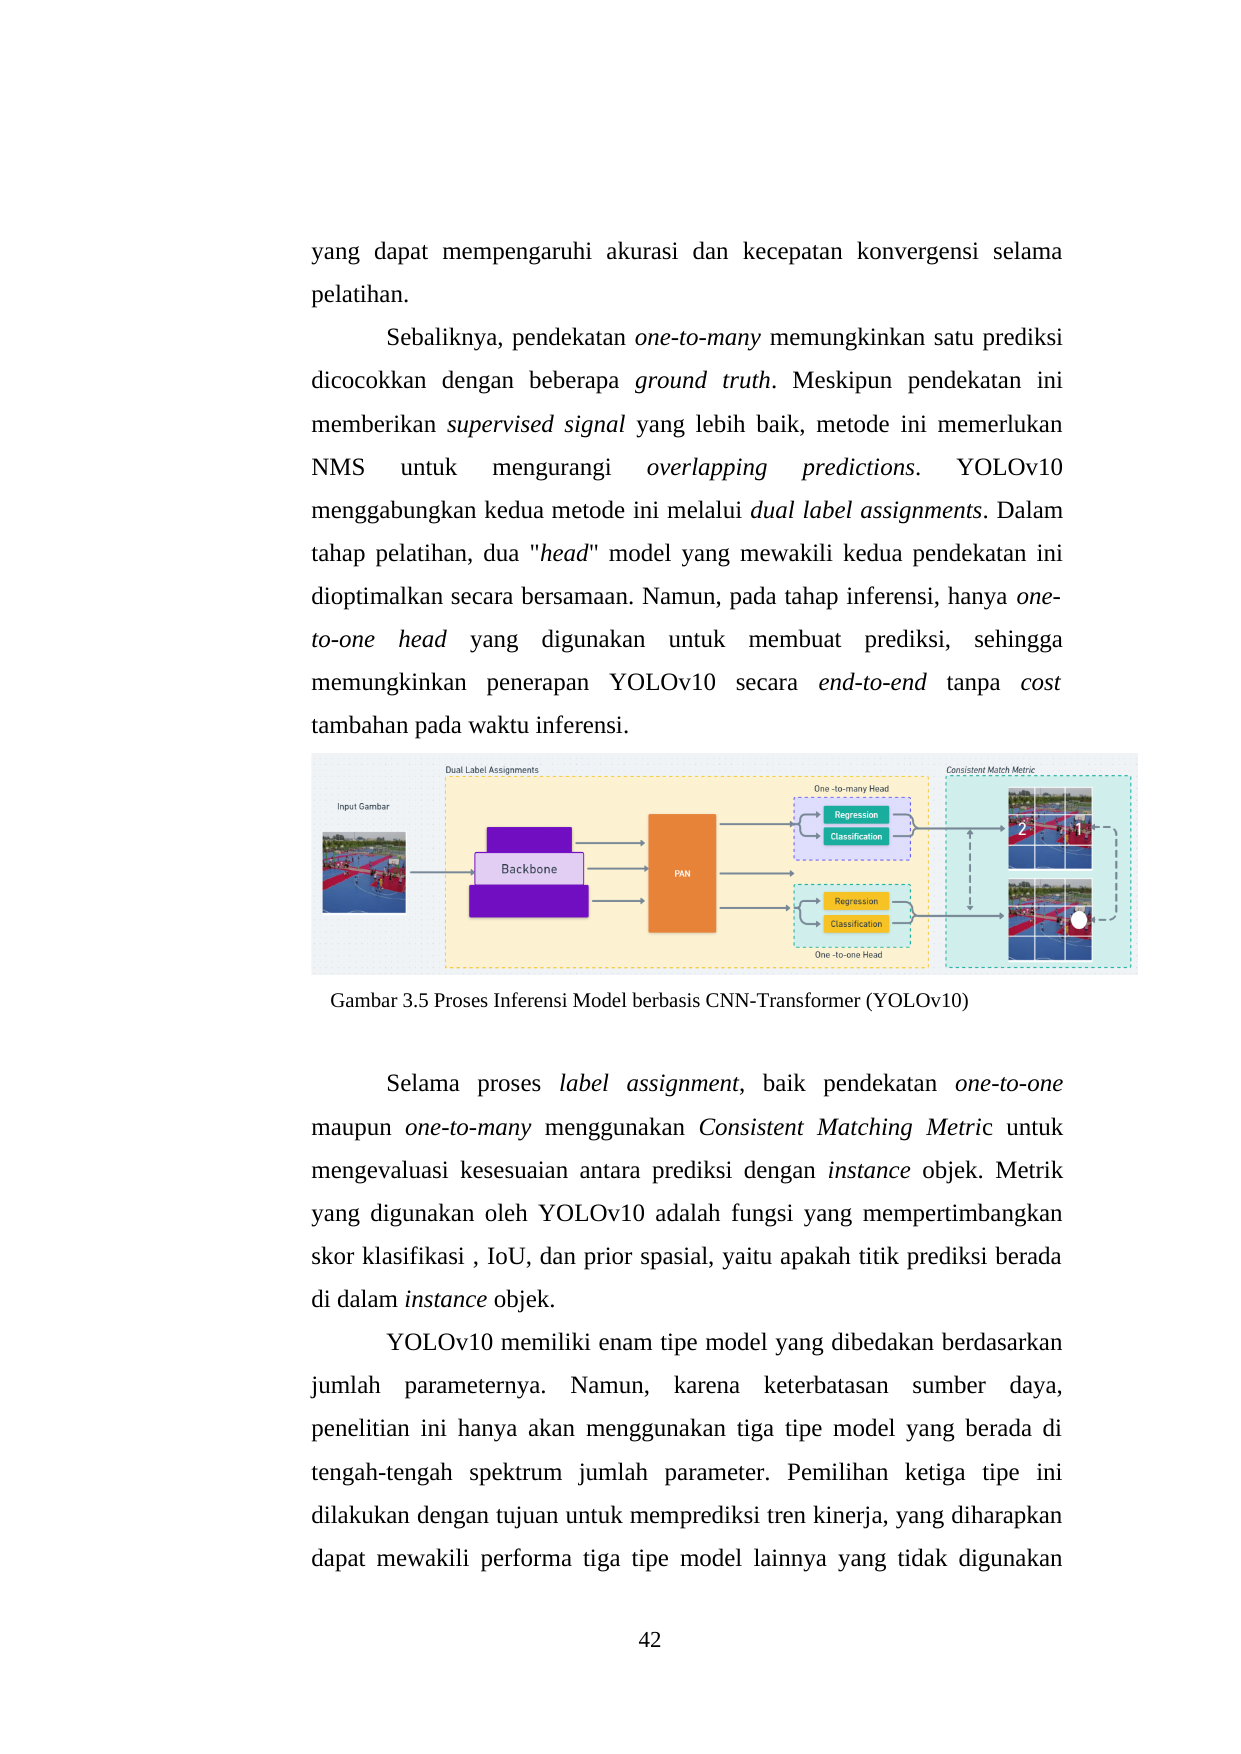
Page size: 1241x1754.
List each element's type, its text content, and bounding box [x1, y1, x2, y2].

text Selama proses label assignment, baik pendekatan one-to-one maupun one-to-many menggunakan Consistent Matching Metric untuk mengevaluasi kesesuaian antara prediksi dengan instance objek. Metrik yang digunakan oleh YOLOv10 adalah fungsi yang mempertimbangkan skor klasifikasi , IoU, dan prior spasial, yaitu apakah titik prediksi berada di dalam instance objek. [311, 1068, 1063, 1313]
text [311, 236, 1063, 308]
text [311, 1327, 1063, 1572]
text Gambar 3.5 Proses Inferensi Model berbasis CNN-Transformer (YOLOv10) [236, 988, 1063, 1012]
text Sebaliknya, pendekatan one-to-many memungkinkan satu prediksi dicocokkan dengan beberapa ground truth. Meskipun pendekatan ini memberikan supervised signal yang lebih baik, metode ini memerlukan NMS untuk mengurangi overlapping predictions. YOLOv10 menggabungkan kedua metode ini melalui dual label assignments. Dalam tahap pelatihan, dua "head" model yang mewakili kedua pendekatan ini dioptimalkan secara bersamaan. Namun, pada tahap inferensi, hanya one-to-one head yang digunakan untuk membuat prediksi, sehingga memungkinkan penerapan YOLOv10 secara end-to-end tanpa cost tambahan pada waktu inferensi. [311, 322, 1063, 739]
picture [311, 753, 1138, 975]
